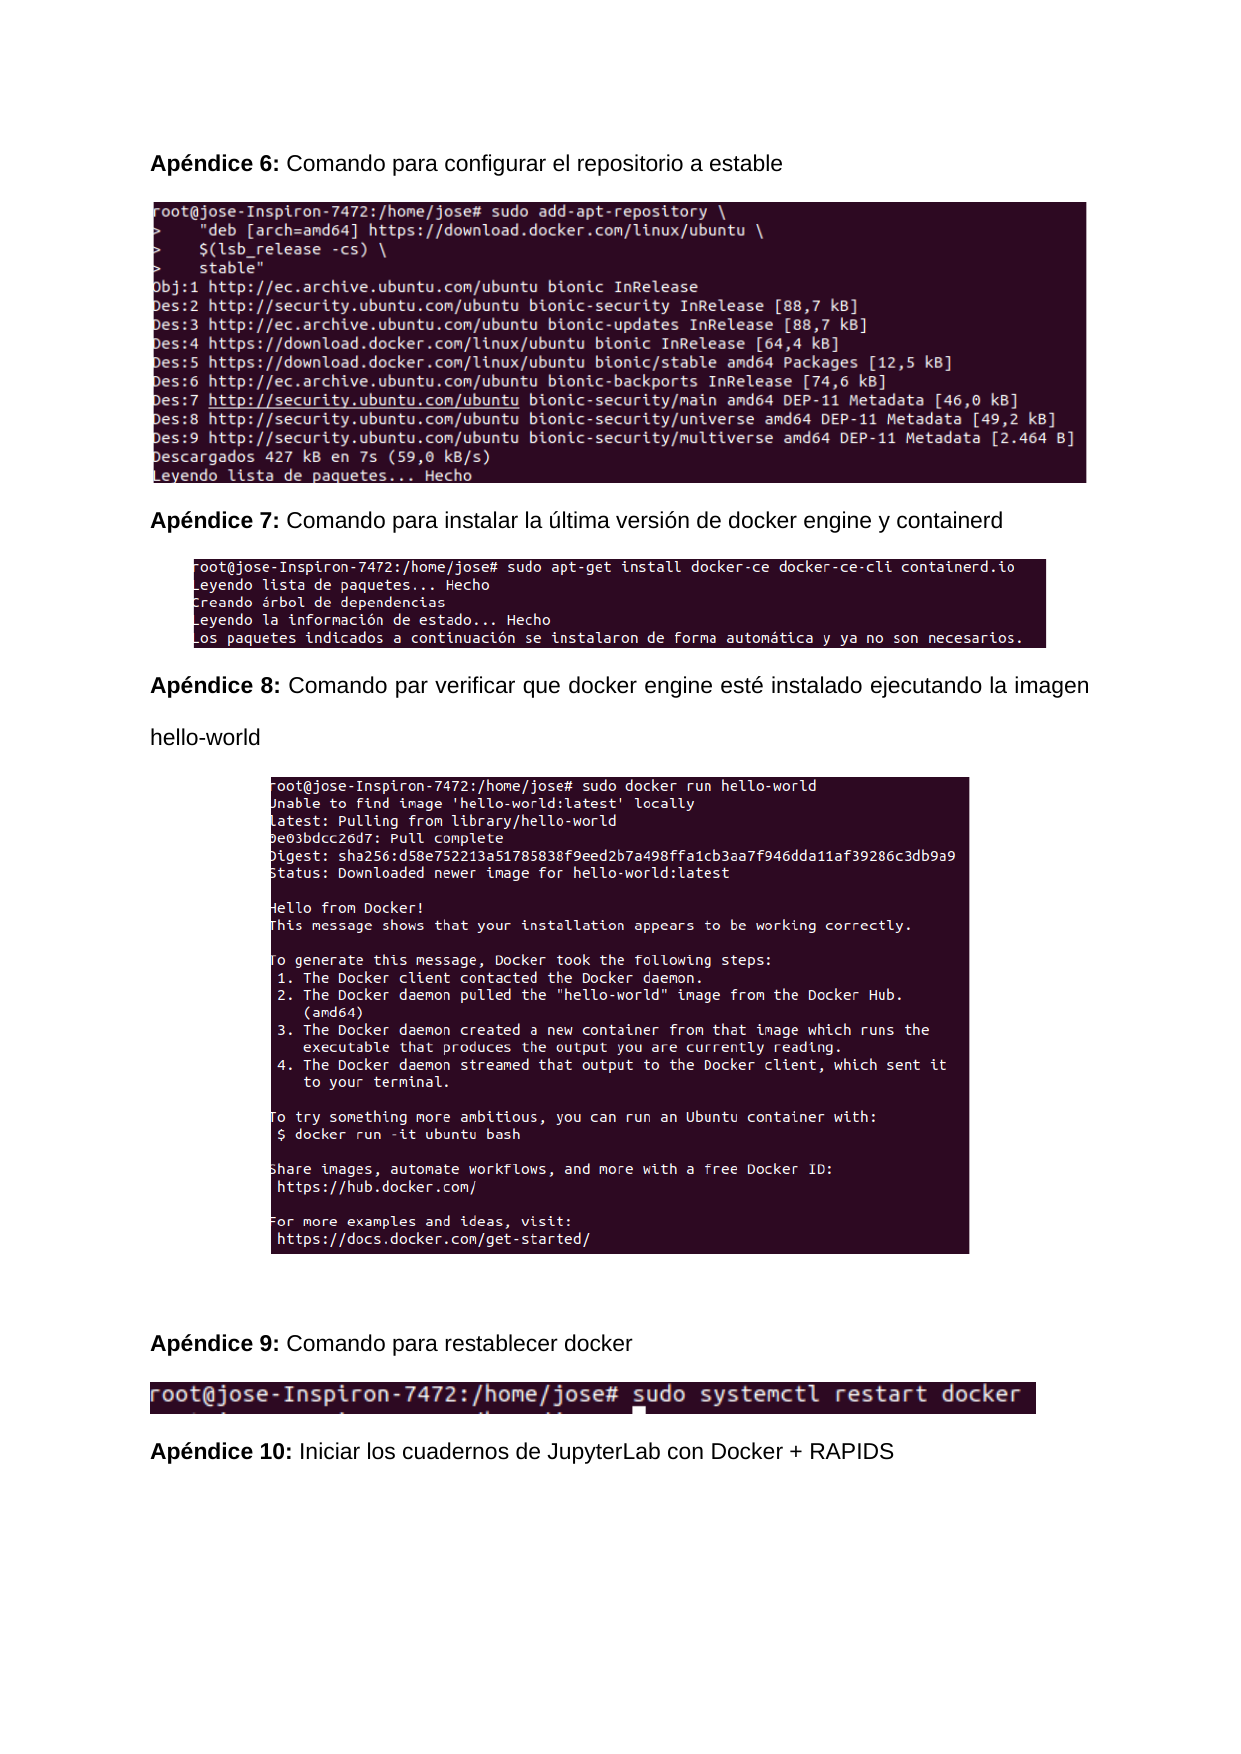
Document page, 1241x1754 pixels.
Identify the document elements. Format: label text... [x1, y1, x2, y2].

text Apéndice 9: Comando para restablecer docker [150, 1330, 1090, 1356]
picture [193, 559, 1047, 648]
text Apéndice 6: Comando para configurar el repositorio a estable [150, 150, 1090, 176]
text Apéndice 10: Iniciar los cuadernos de JupyterLab con Docker + RAPIDS [150, 1438, 1090, 1464]
picture [271, 777, 970, 1254]
text Apéndice 8: Comando par verificar que docker engine esté instalado ejecutando la imagen hello-world [150, 672, 1090, 751]
picture [150, 1382, 1036, 1414]
picture [153, 202, 1087, 483]
text Apéndice 7: Comando para instalar la última versión de docker engine y containerd [150, 507, 1090, 533]
